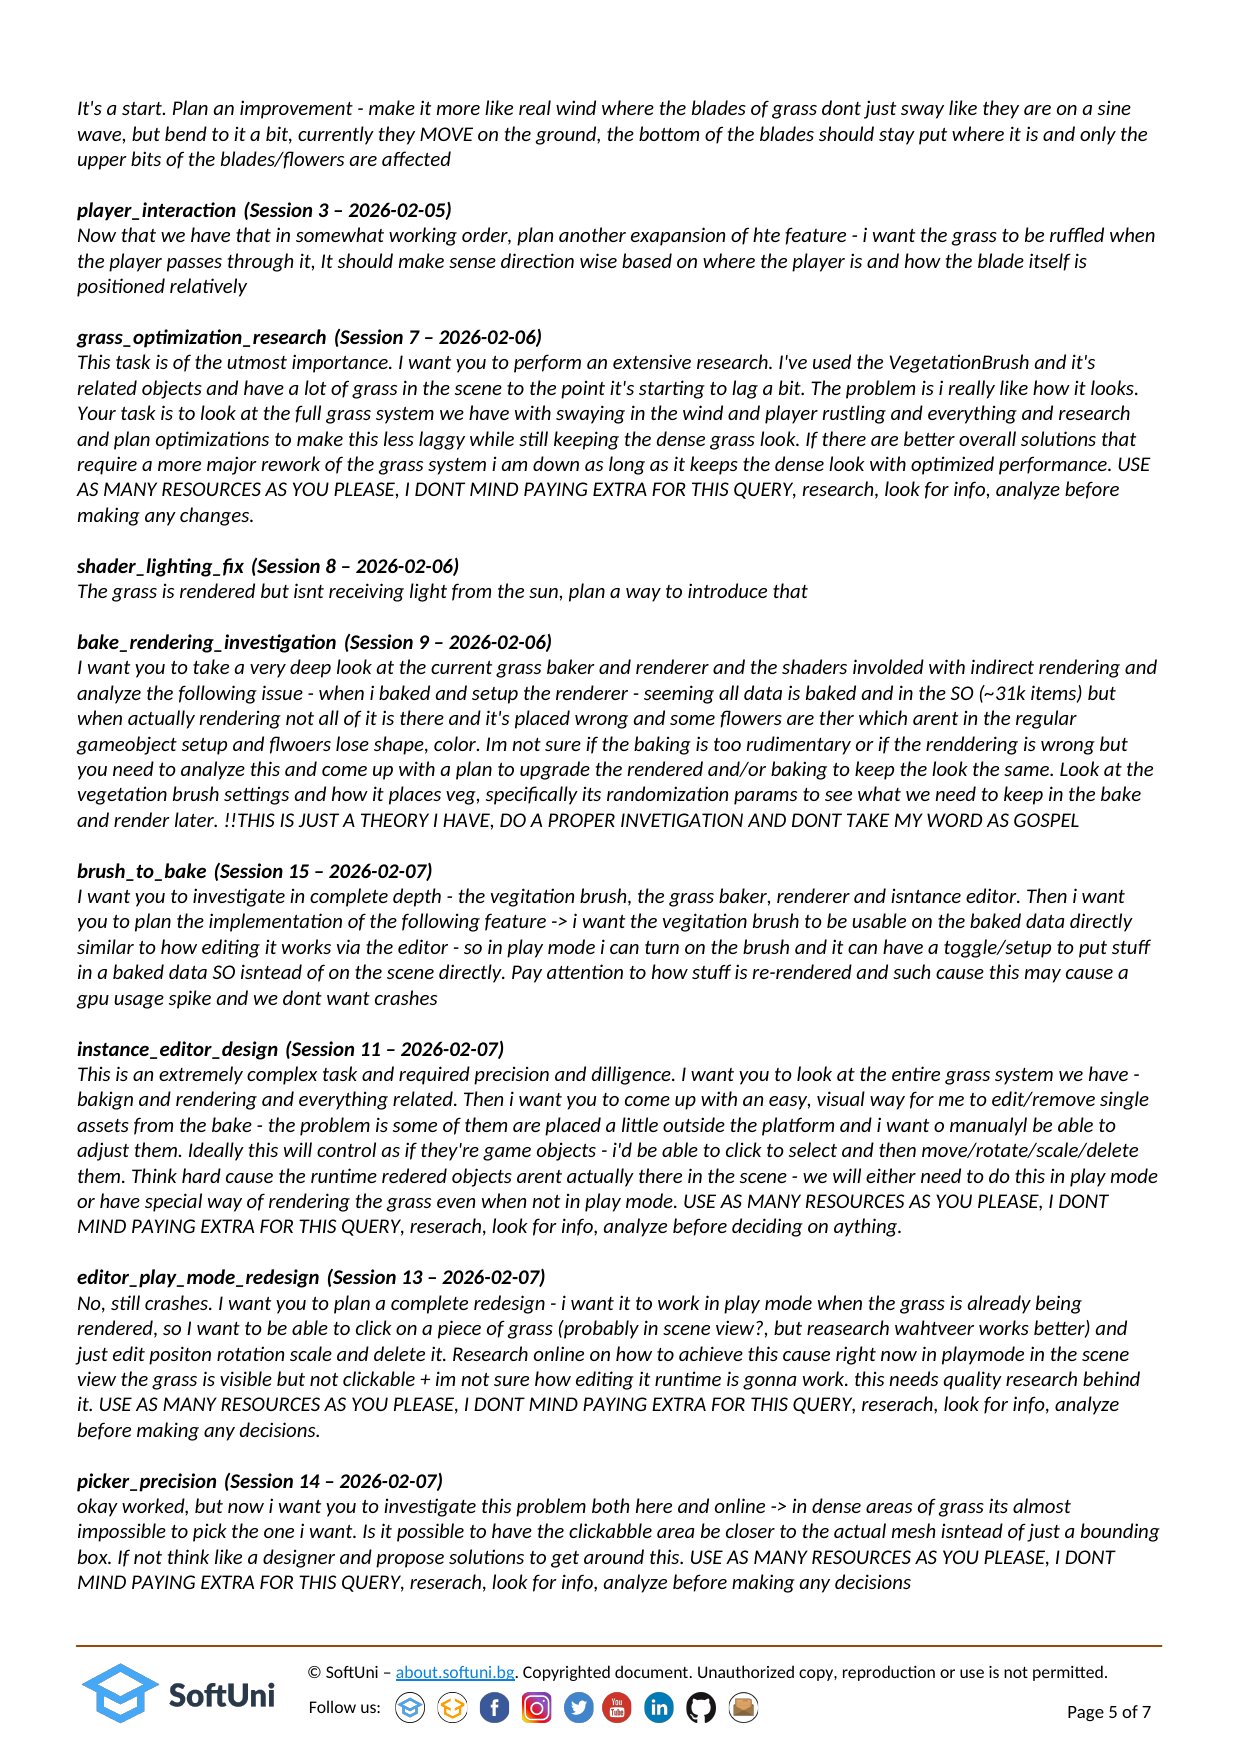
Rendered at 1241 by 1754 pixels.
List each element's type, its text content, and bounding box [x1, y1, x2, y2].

text The grass is rendered but isnt receiving light from the sun, plan a way to introduce that [77, 578, 1163, 604]
text shader_lighting_fix (Session 8 – 2026-02-06) [77, 553, 1163, 578]
text It's a start. Plan an improvement - make it more like real wind where the blades of grass dont just sway like they are on a sine wave, but bend to it a bit, currently they MOVE on the ground, the bottom of the blades should stay put where it is and only the upper bits of the blades/flowers are affected [77, 95, 1163, 172]
picture [395, 1692, 425, 1723]
text instance_editor_design (Session 11 – 2026-02-07) [77, 1036, 1163, 1061]
picture [75, 1658, 281, 1729]
picture [602, 1692, 632, 1723]
picture [728, 1692, 759, 1723]
text No, still crashes. I want you to plan a complete redesign - i want it to work in play mode when the grass is already being rendered, so I want to be able to click on a piece of grass (probably in scene view?, but reasearch wahtveer works better) and just edit positon rotation scale and delete it. Research online on how to achieve this cause right now in playmode in the scene view the grass is visible but not clickable + im not sure how editing it runtime is gonna work. this needs quality research behind it. USE AS MANY RESOURCES AS YOU PLEASE, I DONT MIND PAYING EXTRA FOR THIS QUERY, reserach, look for info, analyze before making any decisions. [77, 1290, 1163, 1442]
text picker_precision (Session 14 – 2026-02-07) [77, 1468, 1163, 1493]
picture [686, 1692, 716, 1723]
picture [564, 1692, 594, 1723]
picture [522, 1692, 552, 1723]
text player_interaction (Session 3 – 2026-02-05) [77, 197, 1163, 222]
picture [644, 1692, 653, 1701]
text I want you to investigate in complete depth - the vegitation brush, the grass baker, renderer and isntance editor. Then i want you to plan the implementation of the following feature -> i want the vegitation brush to be usable on the baked data directly similar to how editing it works via the editor - so in play mode i can turn on the brush and it can have a toggle/setup to put stuff in a baked data SO isntead of on the scene directly. Pay attention to how stuff is re-rendered and such cause this may cause a gpu usage spike and we dont want crashes [77, 883, 1163, 1010]
text brush_to_bake (Session 15 – 2026-02-07) [77, 858, 1163, 883]
picture [644, 1714, 653, 1723]
text bake_rendering_investigation (Session 9 – 2026-02-06) [77, 629, 1163, 654]
picture [665, 1714, 674, 1723]
picture [665, 1692, 674, 1701]
text okay worked, but now i want you to investigate this problem both here and online -> in dense areas of grass its almost impossible to pick the one i want. Is it possible to have the clickabble area be closer to the actual mesh isntead of just a bounding box. If not think like a designer and propose solutions to get around this. USE AS MANY RESOURCES AS YOU PLEASE, I DONT MIND PAYING EXTRA FOR THIS QUERY, reserach, look for info, analyze before making any decisions [77, 1493, 1163, 1595]
picture [479, 1692, 510, 1723]
text This is an extremely complex task and required precision and dilligence. I want you to look at the entire grass system we have - bakign and rendering and everything related. Then i want you to come up with an easy, visual way for me to edit/remove single assets from the bake - the problem is some of them are placed a little outside the platform and i want o manualyl be able to adjust them. Ideally this will control as if they're game objects - i'd be able to click to select and then move/rotate/scale/delete them. Think hard cause the runtime redered objects arent actually there in the scene - we will either need to do this in play mode or have special way of rendering the grass even when not in play mode. USE AS MANY RESOURCES AS YOU PLEASE, I DONT MIND PAYING EXTRA FOR THIS QUERY, reserach, look for info, analyze before deciding on aything. [77, 1061, 1163, 1239]
text editor_play_mode_redesign (Session 13 – 2026-02-07) [77, 1264, 1163, 1290]
text grass_optimization_research (Session 7 – 2026-02-06) [77, 324, 1163, 349]
picture [658, 1705, 667, 1714]
text I want you to take a very deep look at the current grass baker and renderer and the shaders involded with indirect rendering and analyze the following issue - when i baked and setup the renderer - seeming all data is baked and in the SO (~31k items) but when actually rendering not all of it is there and it's placed wrong and some flowers are ther which arent in the regular gameobject setup and flwoers lose shape, color. Im not sure if the baking is too rudimentary or if the renddering is wrong but you need to analyze this and come up with a plan to upgrade the rendered and/or baking to keep the look the same. Look at the vegetation brush settings and how it places veg, specifically its randomization params to see what we need to keep in the bake and render later. !!THIS IS JUST A THEORY I HAVE, DO A PROPER INVETIGATION AND DONT TAKE MY WORD AS GOSPEL [77, 654, 1163, 832]
picture [437, 1692, 468, 1723]
text Now that we have that in somewhat working order, plan another exapansion of hte feature - i want the grass to be ruffled when the player passes through it, It should make sense direction wise based on where the player is and how the blade itself is positioned relatively [77, 222, 1163, 299]
text This task is of the utmost importance. I want you to perform an extensive research. I've used the VegetationBrush and it's related objects and have a lot of grass in the scene to the point it's starting to lag a bit. The problem is i really like how it looks. Your task is to look at the full grass system we have with swaying in the wind and player rustling and everything and research and plan optimizations to make this less laggy while still keeping the dense grass look. If there are better overall solutions that require a more major rework of the grass system i am down as long as it keeps the dense look with optimized performance. USE AS MANY RESOURCES AS YOU PLEASE, I DONT MIND PAYING EXTRA FOR THIS QUERY, research, look for info, analyze before making any changes. [77, 349, 1163, 527]
